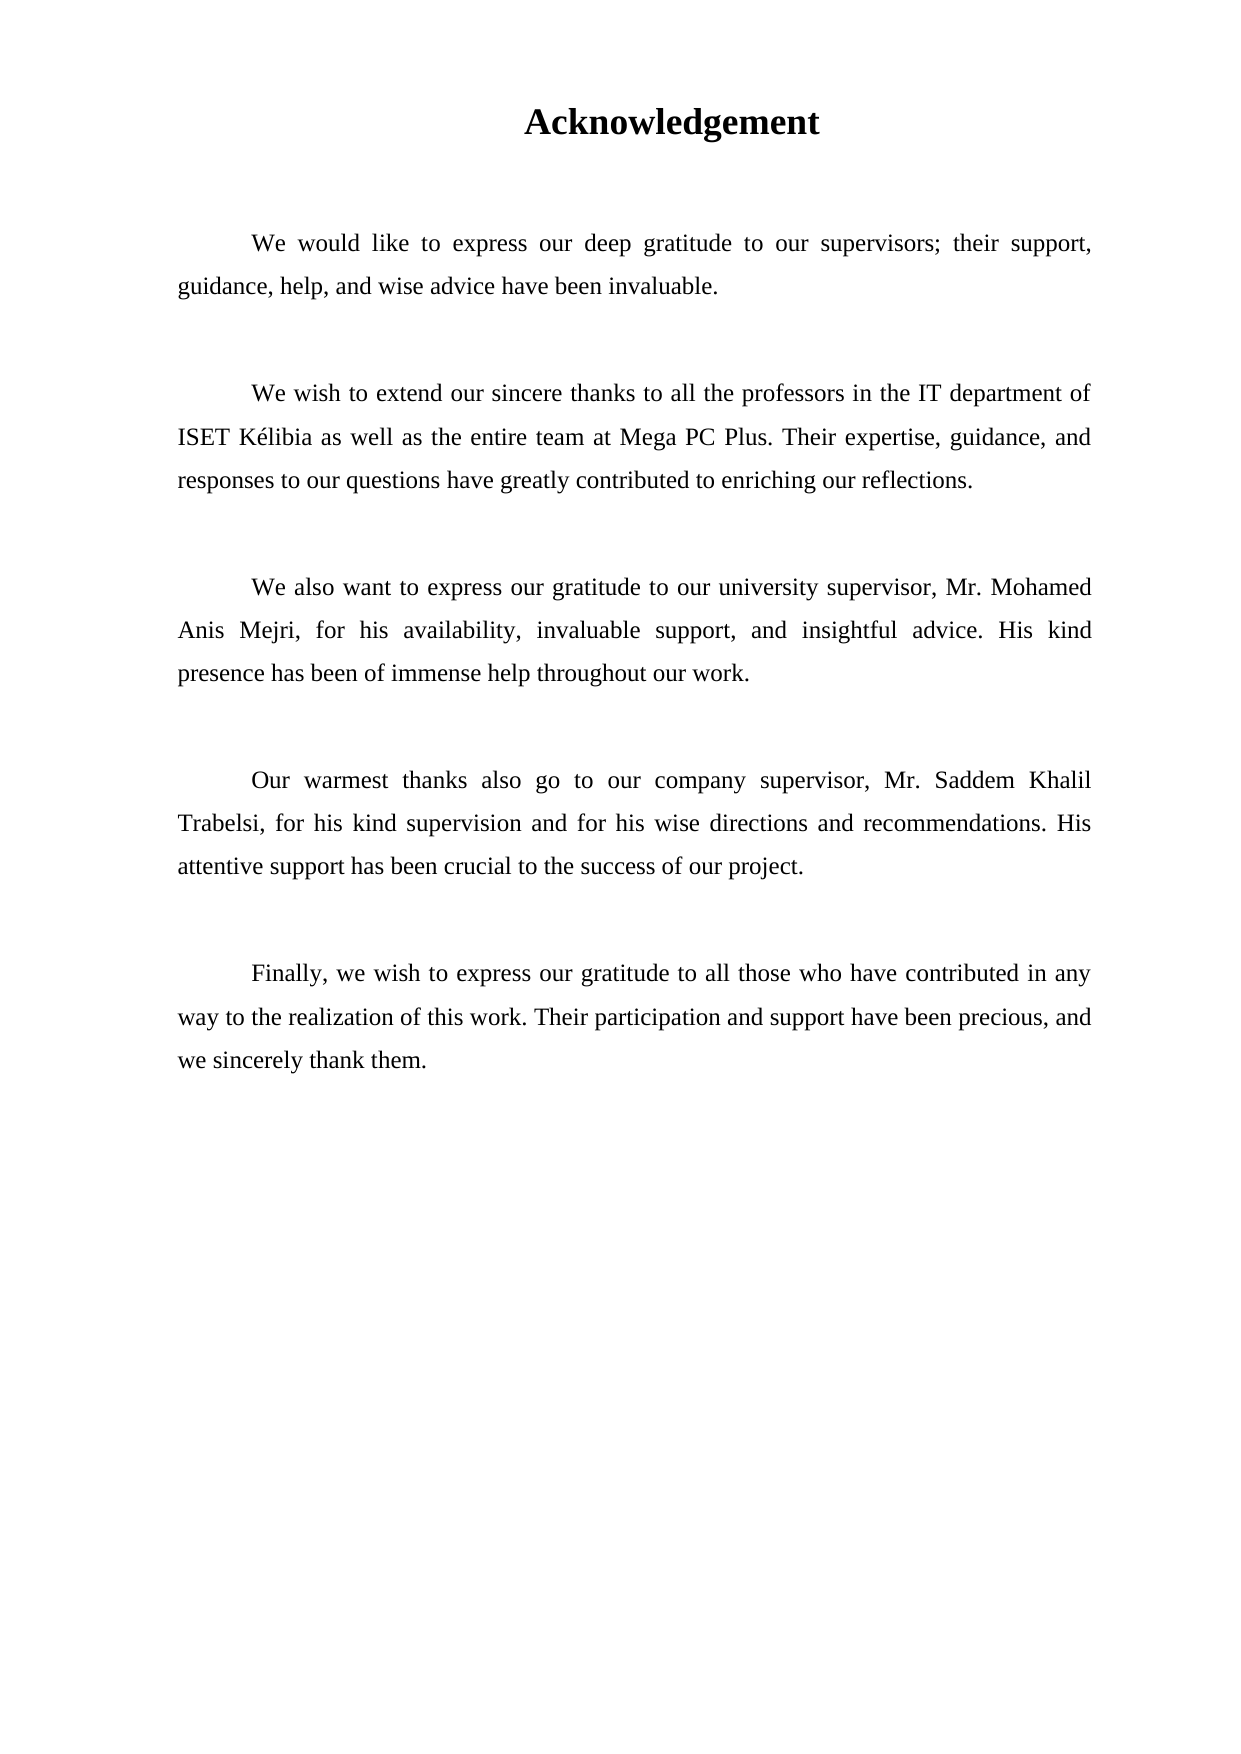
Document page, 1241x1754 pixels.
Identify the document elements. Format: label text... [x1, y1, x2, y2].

text We also want to express our gratitude to our university supervisor, Mr. Mohamed Anis Mejri, for his availability, invaluable support, and insightful advice. His kind presence has been of immense help throughout our work. [177, 572, 1093, 687]
text Acknowledgement [177, 99, 1093, 143]
text Our warmest thanks also go to our company supervisor, Mr. Saddem Khalil Trabelsi, for his kind supervision and for his wise directions and recommendations. His attentive support has been crucial to the success of our project. [177, 765, 1093, 880]
text We would like to express our deep gratitude to our supervisors; their support, guidance, help, and wise advice have been invaluable. [177, 228, 1093, 300]
text We wish to extend our sincere thanks to all the professors in the IT department of ISET Kélibia as well as the entire team at Mega PC Plus. Their expertise, guidance, and responses to our questions have greatly contributed to enriching our reflections. [177, 378, 1093, 493]
text Finally, we wish to express our gratitude to all those who have contributed in any way to the realization of this work. Their participation and support have been precious, and we sincerely thank them. [177, 958, 1093, 1073]
